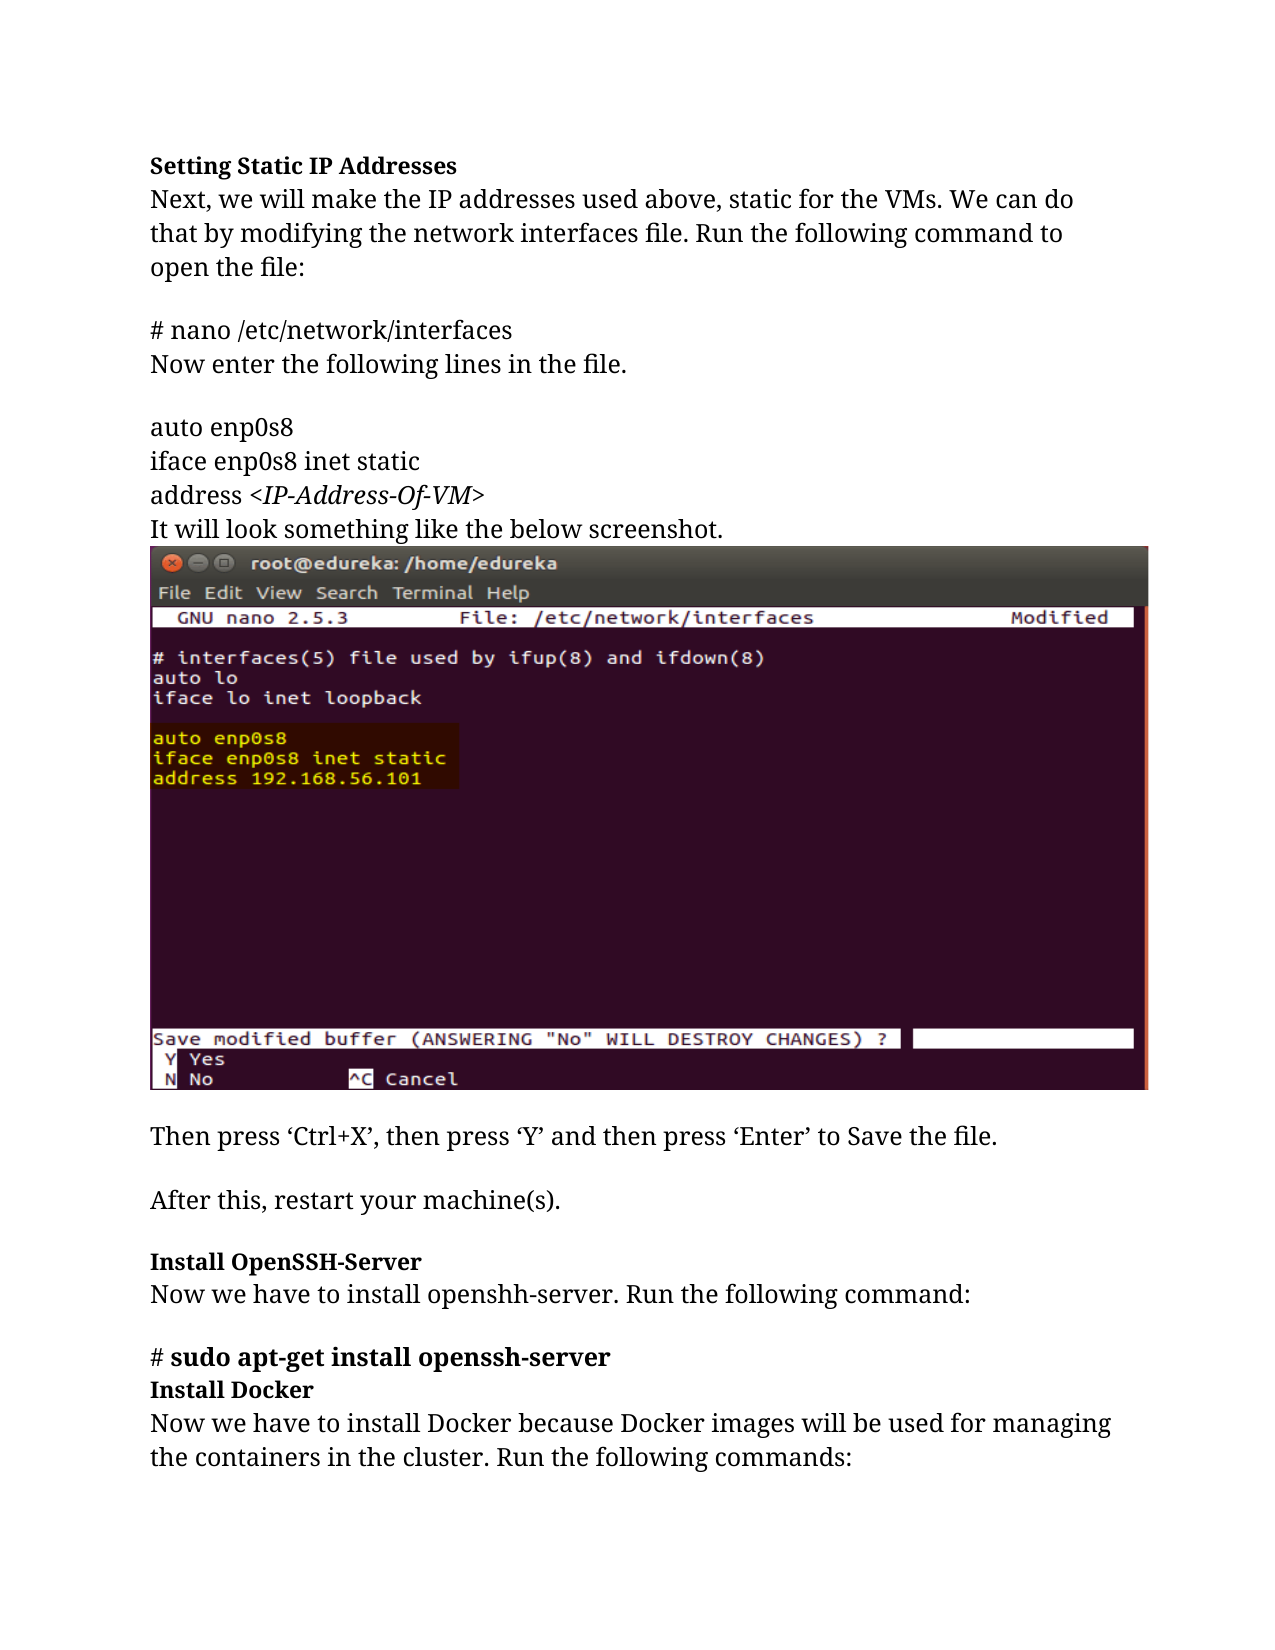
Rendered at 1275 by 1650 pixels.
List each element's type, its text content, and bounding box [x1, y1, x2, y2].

text auto enp0s8 [150, 410, 1125, 444]
text After this, restart your machine(s). [150, 1182, 1125, 1216]
subtitle Setting Static IP Addresses [150, 150, 1125, 181]
text Now enter the following lines in the file. [150, 347, 1125, 381]
text Then press ‘Ctrl+X’, then press ‘Y’ and then press ‘Enter’ to Save the file. [150, 1119, 1125, 1153]
text Next, we will make the IP addresses used above, static for the VMs. We can do that by modifying the network interfaces file. Run the following command to open the file: [150, 181, 1125, 283]
text It will look something like the below screenshot. [150, 512, 1125, 546]
text address <IP-Address-Of-VM> [150, 478, 1125, 512]
picture [150, 546, 1149, 1090]
text # sudo apt-get install openssh-server [150, 1340, 1125, 1374]
text # nano /etc/network/interfaces [150, 313, 1125, 347]
text Now we have to install Docker because Docker images will be used for managing the containers in the cluster. Run the following commands: [150, 1405, 1125, 1473]
text Now we have to install openshh-server. Run the following command: [150, 1277, 1125, 1311]
subtitle Install OpenSSH-Server [150, 1246, 1125, 1277]
text iface enp0s8 inet static [150, 444, 1125, 478]
subtitle Install Docker [150, 1374, 1125, 1405]
